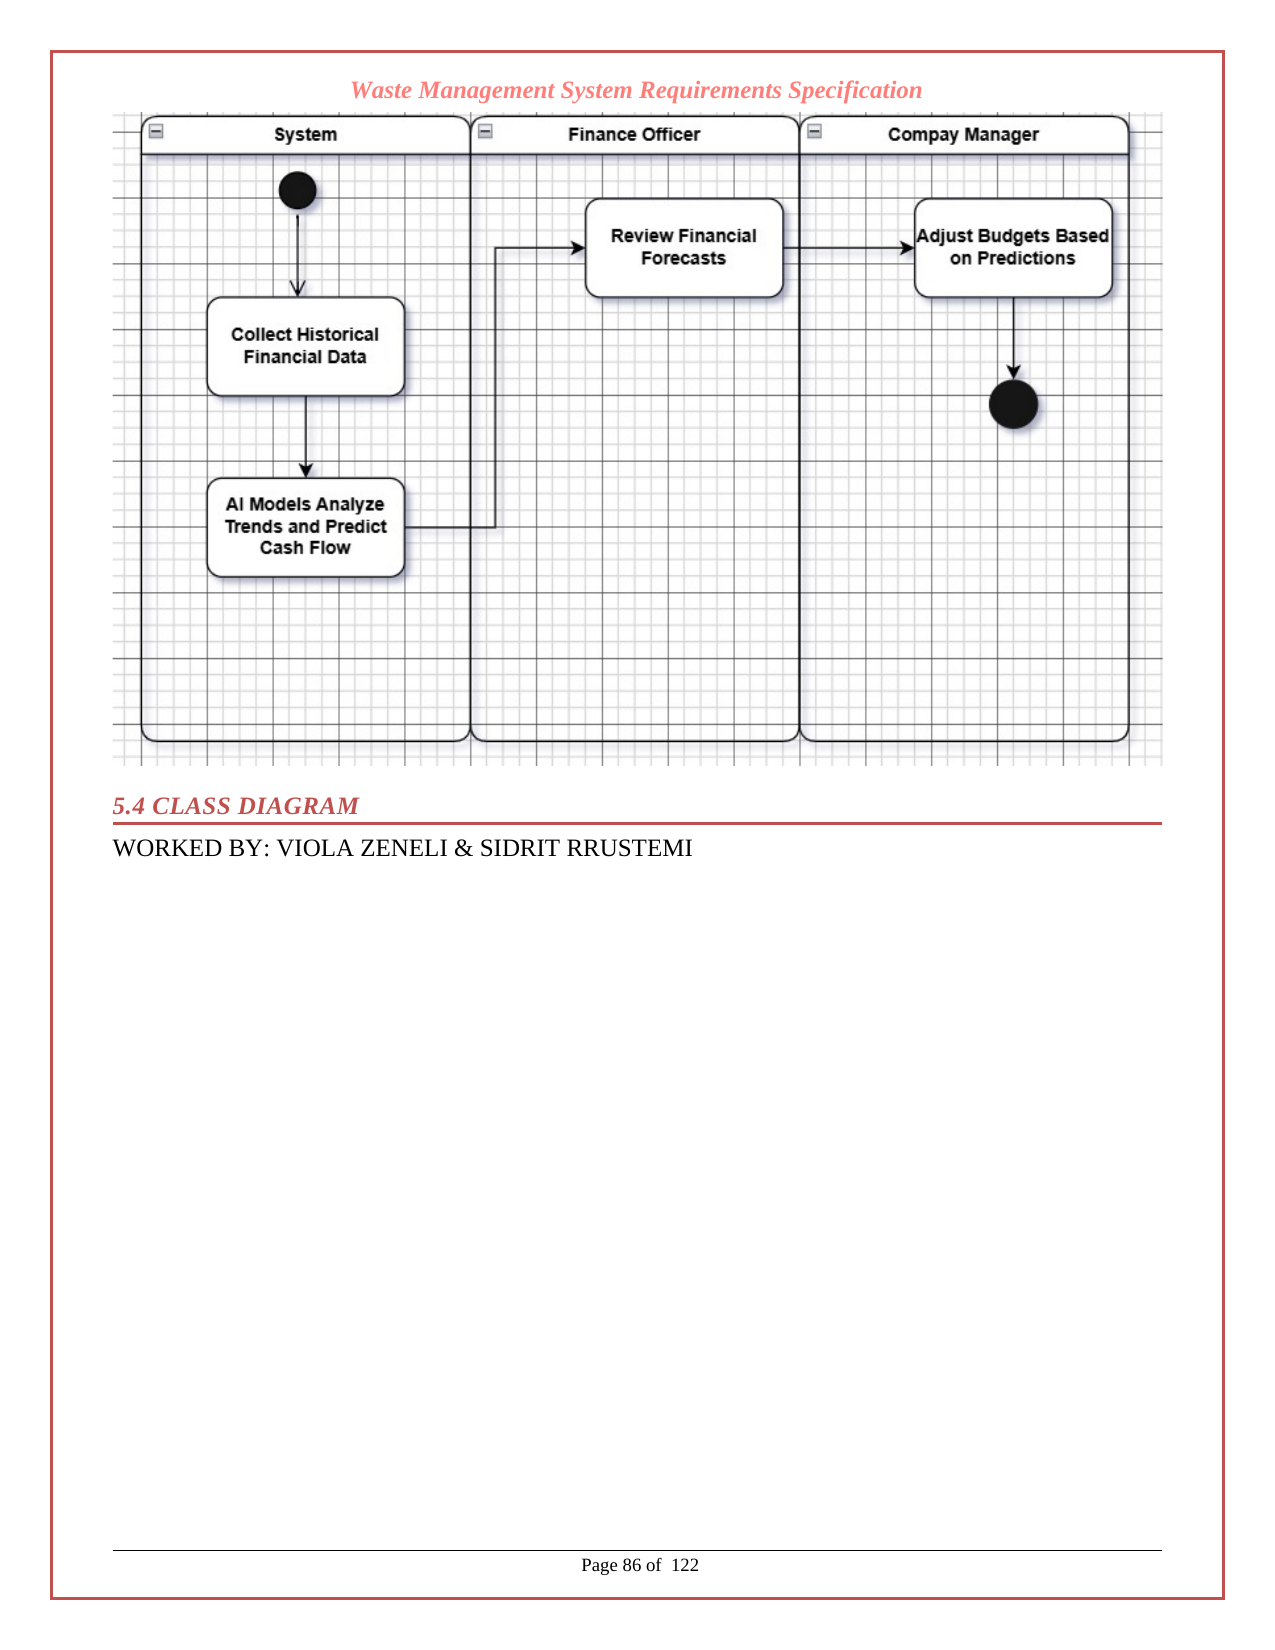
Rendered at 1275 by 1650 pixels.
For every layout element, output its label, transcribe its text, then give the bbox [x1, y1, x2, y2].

picture [112, 112, 1163, 766]
text WORKED BY: VIOLA ZENELI & SIDRIT RRUSTEMI [112, 833, 1162, 862]
subtitle 5.4 CLASS DIAGRAM [112, 791, 1162, 825]
